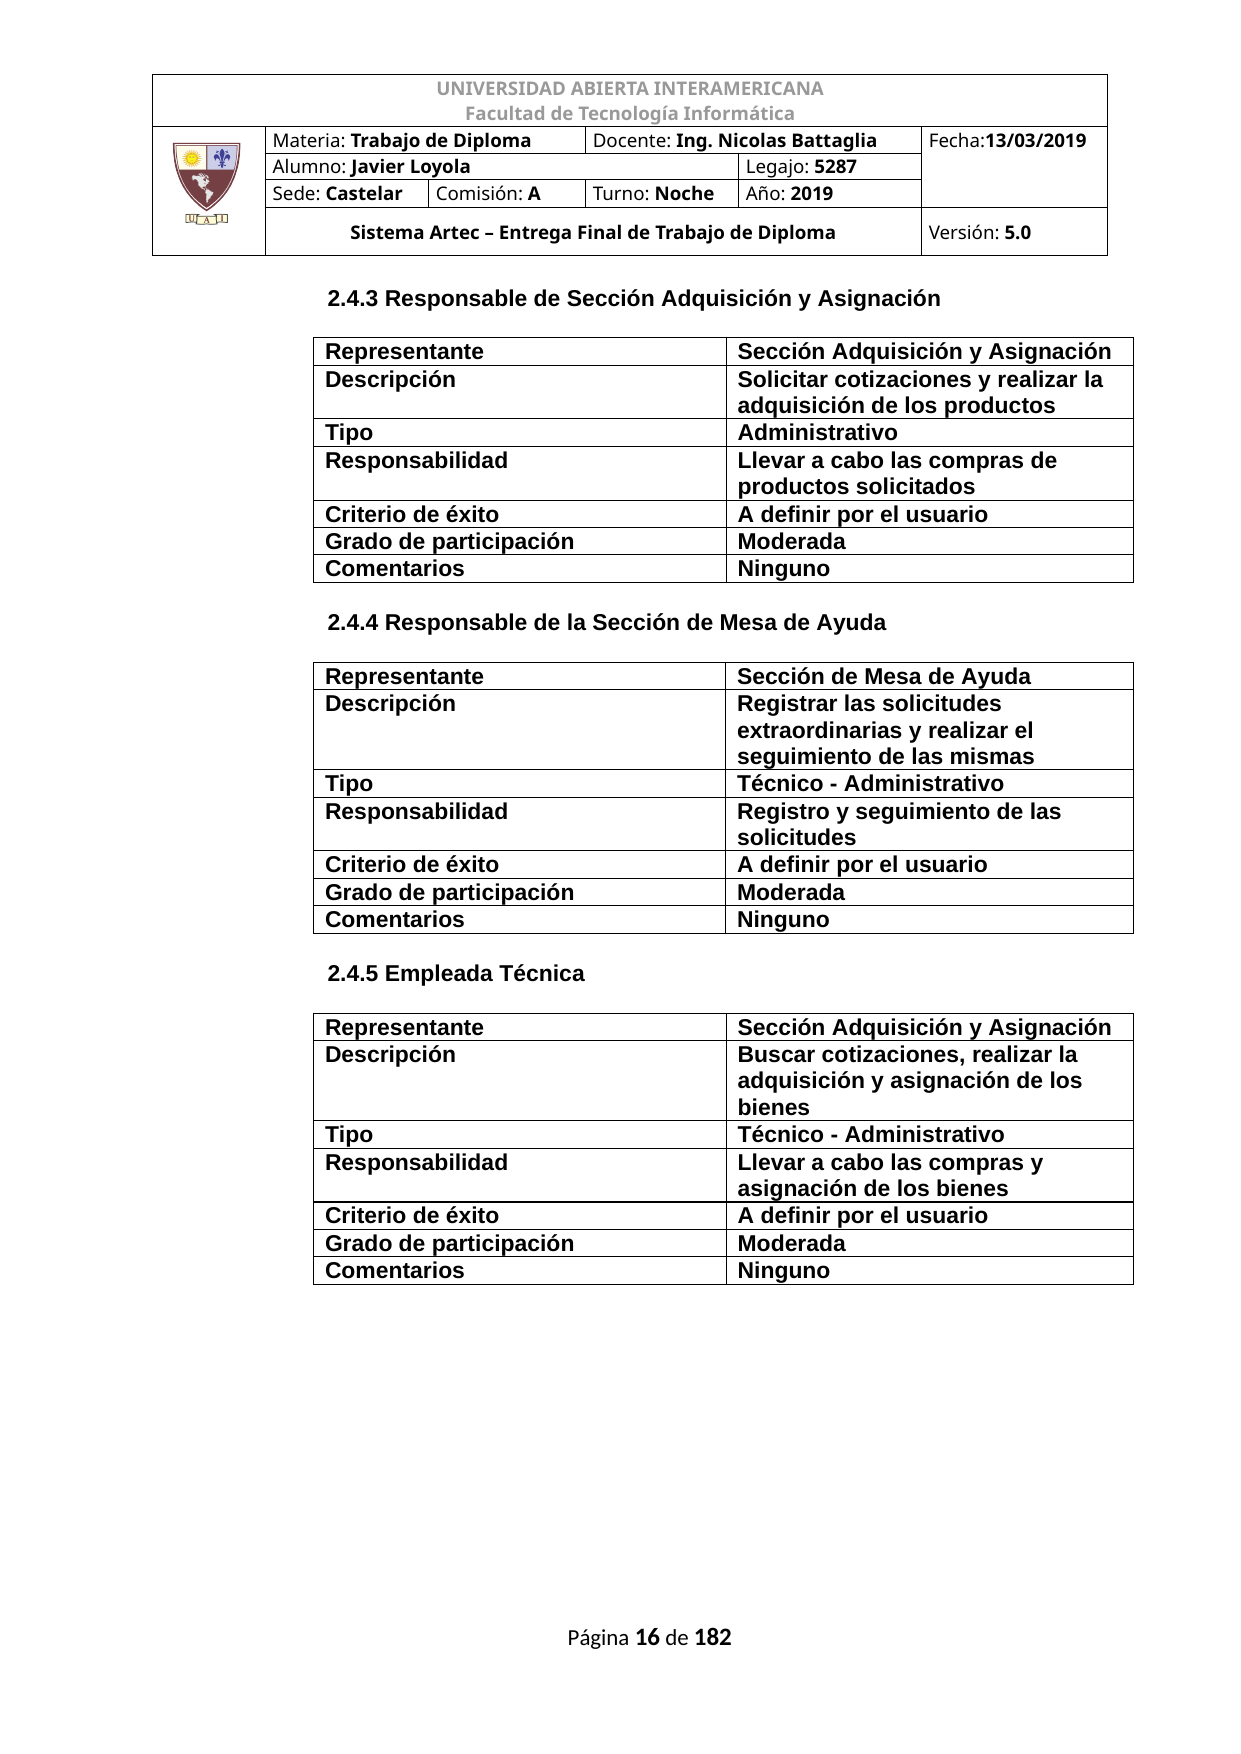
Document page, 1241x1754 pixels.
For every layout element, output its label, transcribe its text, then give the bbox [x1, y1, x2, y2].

table_cell Responsabilidad [314, 798, 725, 850]
table_cell Comentarios [314, 906, 725, 933]
table_cell Descripción [314, 366, 726, 418]
table_cell Grado de participación [314, 1230, 726, 1256]
table_cell Registro y seguimiento de las solicitudes [726, 798, 1133, 850]
text 2.4.3 Responsable de Sección Adquisición y Asignación [327, 284, 1122, 311]
table_cell Descripción [314, 1041, 726, 1120]
table_header Sección Adquisición y Asignación [727, 338, 1133, 364]
table_cell Descripción [314, 690, 725, 769]
table_cell Responsabilidad [314, 447, 726, 499]
table_cell Grado de participación [314, 528, 726, 554]
table_header Representante [314, 1014, 726, 1040]
table_cell Administrativo [727, 419, 1133, 446]
table_cell Llevar a cabo las compras de productos solicitados [727, 447, 1133, 499]
table_cell Tipo [314, 770, 725, 797]
table_cell Criterio de éxito [314, 501, 726, 527]
table_cell Tipo [314, 1121, 726, 1148]
table_cell A definir por el usuario [727, 1203, 1133, 1229]
table_cell A definir por el usuario [727, 501, 1133, 527]
table_cell Grado de participación [314, 879, 725, 905]
picture [157, 136, 257, 228]
table_cell Ninguno [726, 906, 1133, 933]
table_cell Tipo [314, 419, 726, 446]
table_cell Moderada [726, 879, 1133, 905]
text 2.4.5 Empleada Técnica [327, 960, 1122, 986]
table_cell Buscar cotizaciones, realizar la adquisición y asignación de los bienes [727, 1041, 1133, 1120]
table_cell Ninguno [727, 555, 1133, 582]
table_header Sección Adquisición y Asignación [727, 1014, 1133, 1040]
table_cell Registrar las solicitudes extraordinarias y realizar el seguimiento de las mismas [726, 690, 1133, 769]
table_cell A definir por el usuario [726, 851, 1133, 878]
table_cell Comentarios [314, 555, 726, 582]
table_cell Criterio de éxito [314, 851, 725, 878]
table_cell Criterio de éxito [314, 1203, 726, 1229]
table_cell Técnico - Administrativo [727, 1121, 1133, 1148]
table_header Representante [314, 338, 726, 364]
table_cell Solicitar cotizaciones y realizar la adquisición de los productos [727, 366, 1133, 418]
table_cell Comentarios [314, 1257, 726, 1283]
table_cell Responsabilidad [314, 1149, 726, 1201]
table_cell Moderada [727, 1230, 1133, 1256]
table_cell Moderada [727, 528, 1133, 554]
table_header Representante [314, 663, 725, 689]
table_cell Técnico - Administrativo [726, 770, 1133, 797]
text 2.4.4 Responsable de la Sección de Mesa de Ayuda [327, 609, 1122, 635]
table_cell Ninguno [727, 1257, 1133, 1283]
table_cell Llevar a cabo las compras y asignación de los bienes [727, 1149, 1133, 1201]
table_header Sección de Mesa de Ayuda [726, 663, 1133, 689]
